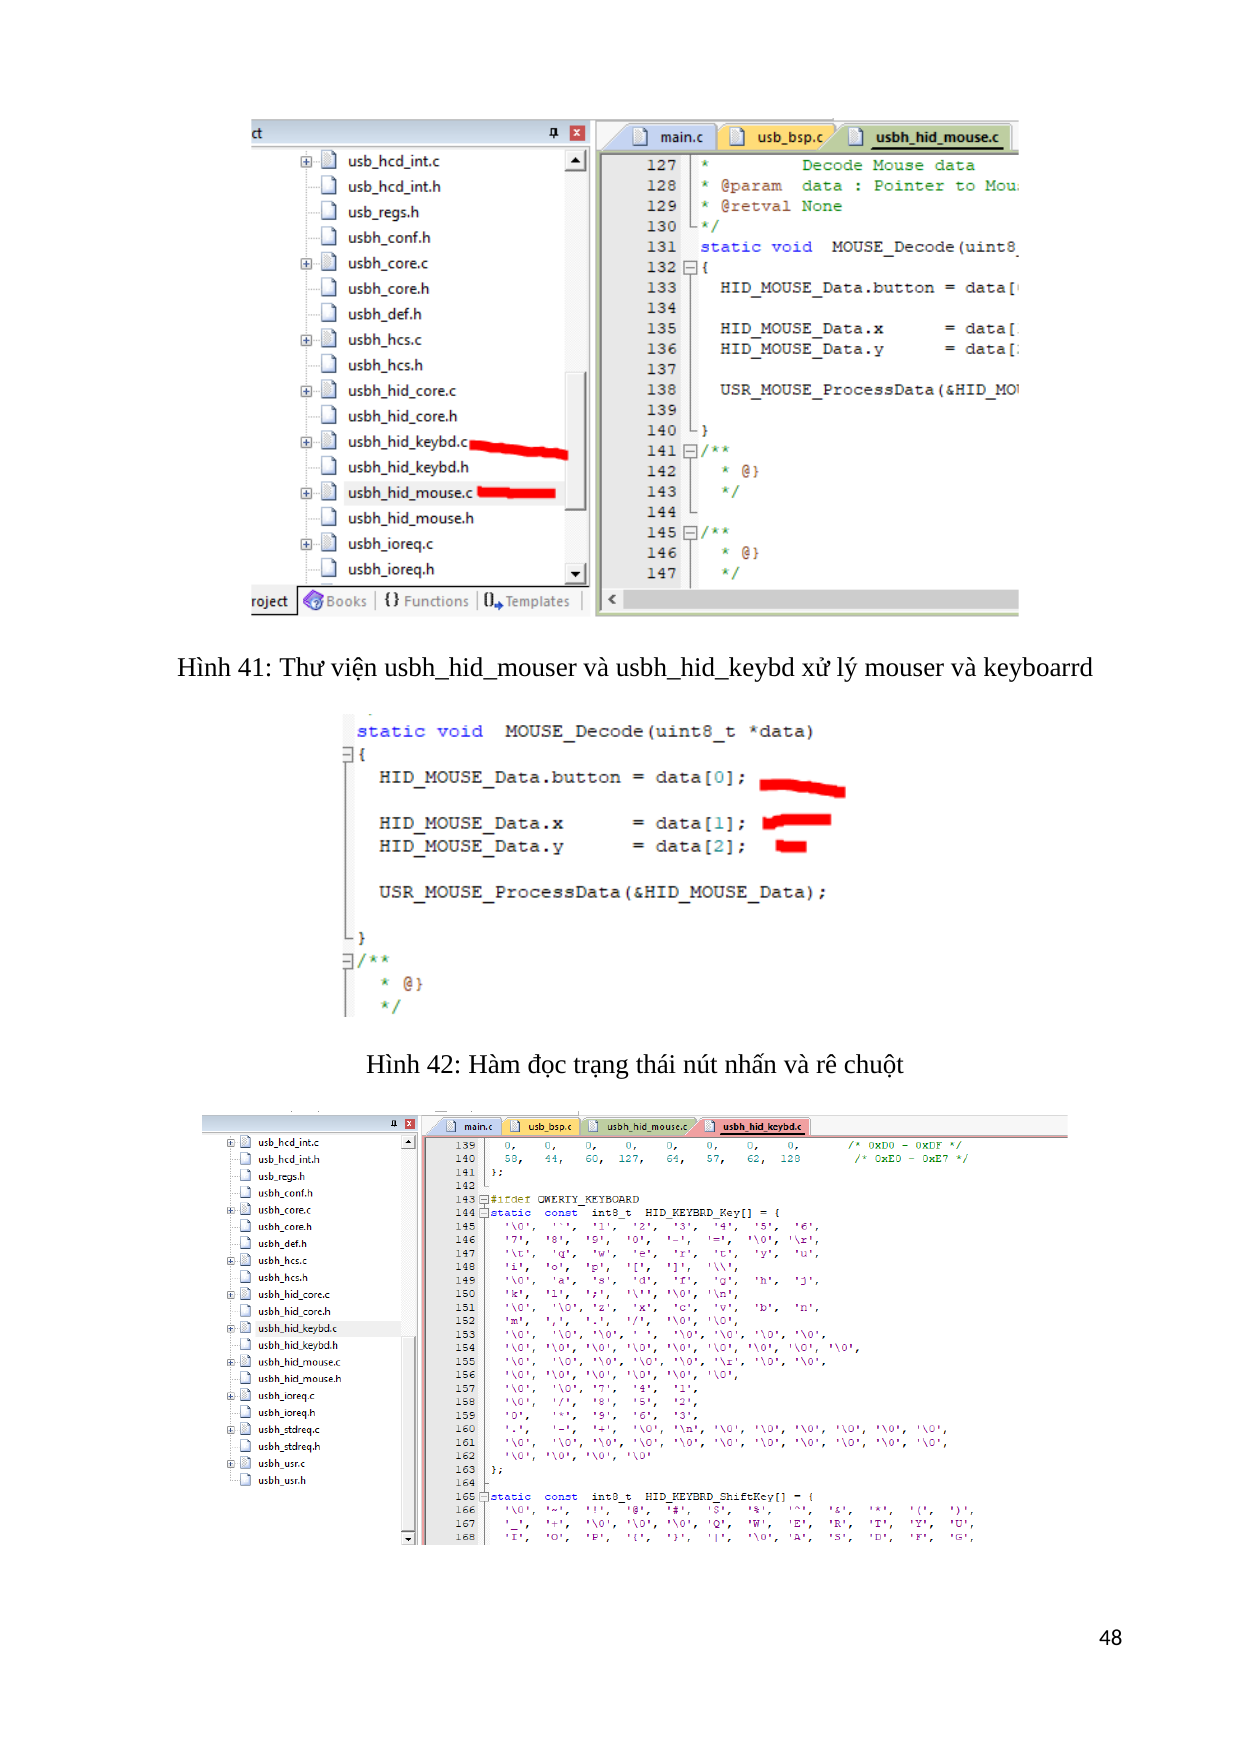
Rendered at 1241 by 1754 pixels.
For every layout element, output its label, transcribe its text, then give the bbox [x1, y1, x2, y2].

text Hình 42: Hàm đọc trạng thái nút nhấn và rê chuột [148, 1048, 1122, 1079]
picture [251, 118, 1019, 621]
picture [342, 714, 928, 1017]
text Hình 41: Thư viện usbh_hid_mouser và usbh_hid_keybd xử lý mouser và keyboarrd [148, 651, 1122, 682]
picture [202, 1111, 1068, 1545]
